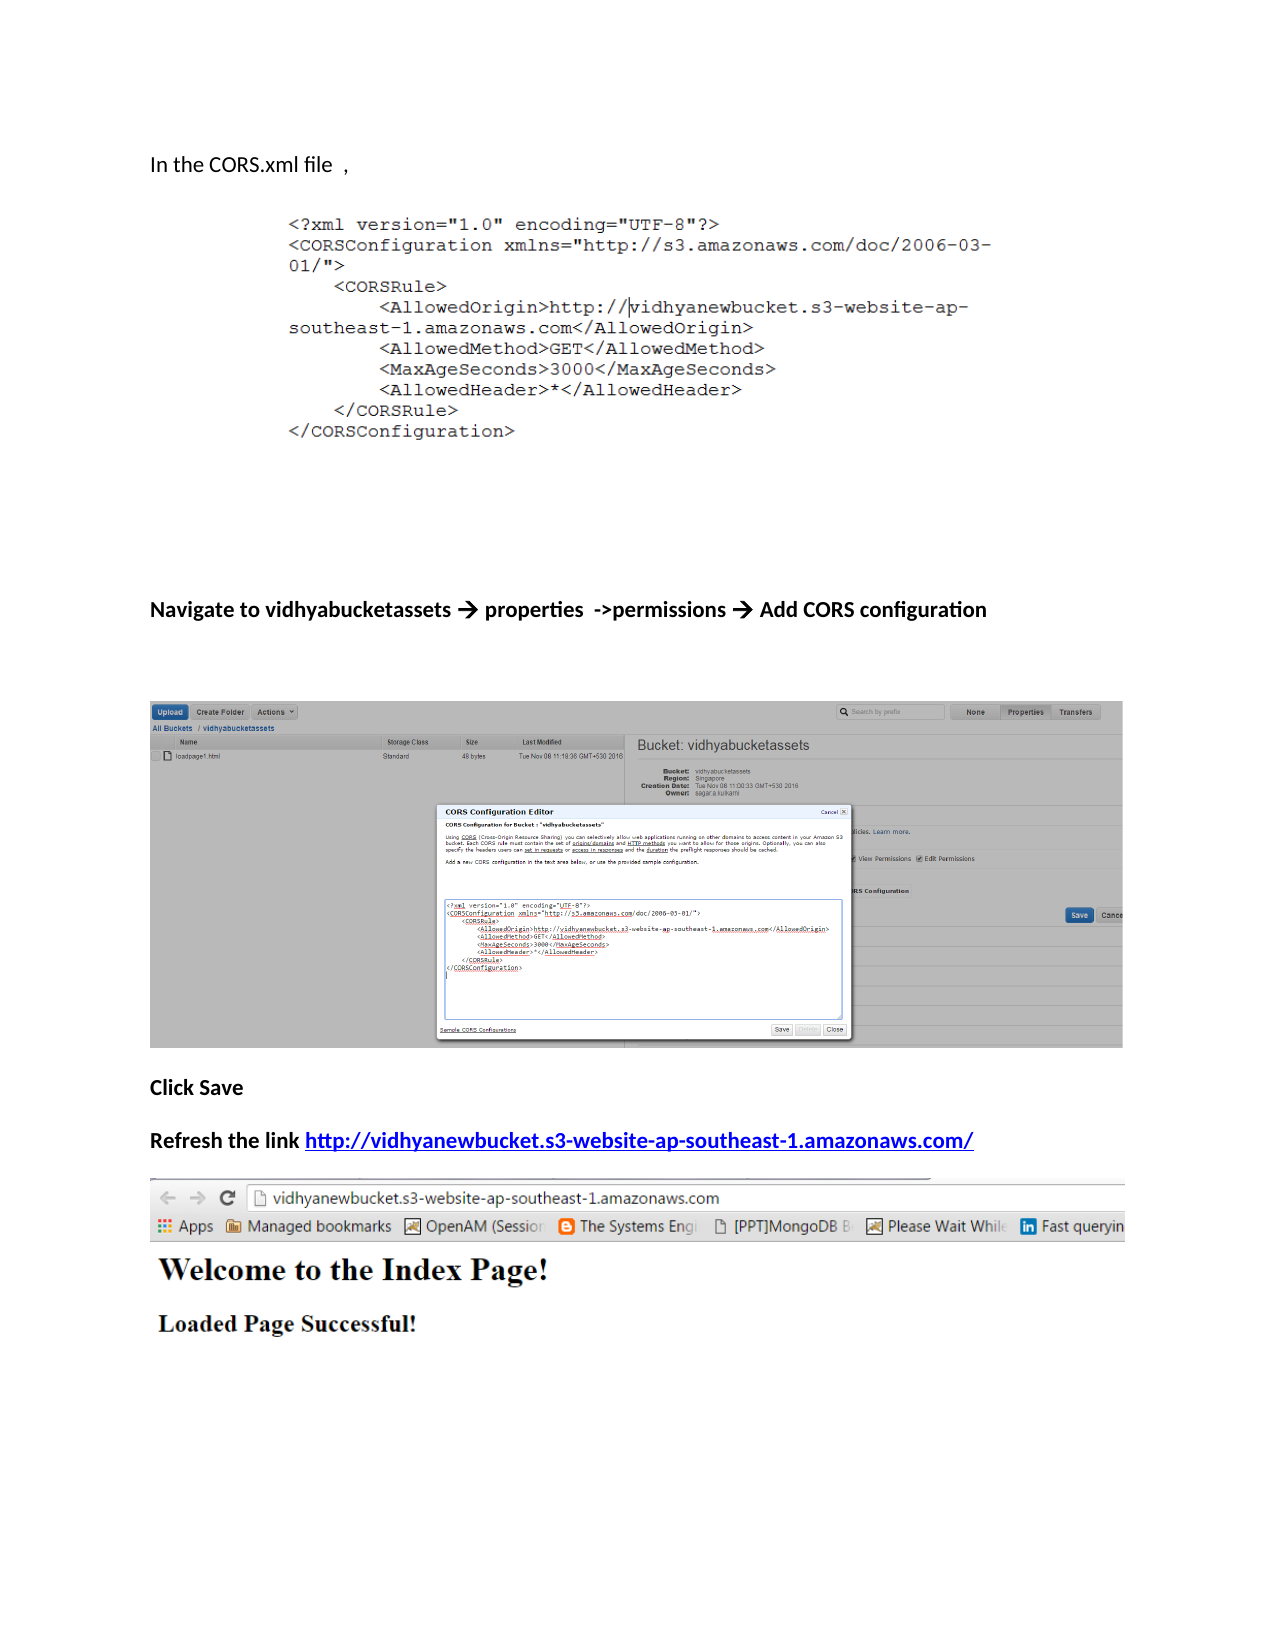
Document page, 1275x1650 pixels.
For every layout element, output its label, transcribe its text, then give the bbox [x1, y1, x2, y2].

picture [150, 1178, 1125, 1471]
picture [150, 203, 1125, 571]
text Refresh the link http://vidhyanewbucket.s3-website-ap-southeast-1.amazonaws.com/ [150, 1126, 1125, 1154]
text Navigate to vidhyabucketassets properties ->permissions Add CORS configuration [150, 596, 1125, 623]
text In the CORS.xml file , [150, 150, 1125, 178]
text Click Save [150, 1073, 1125, 1101]
picture [150, 701, 1123, 1048]
